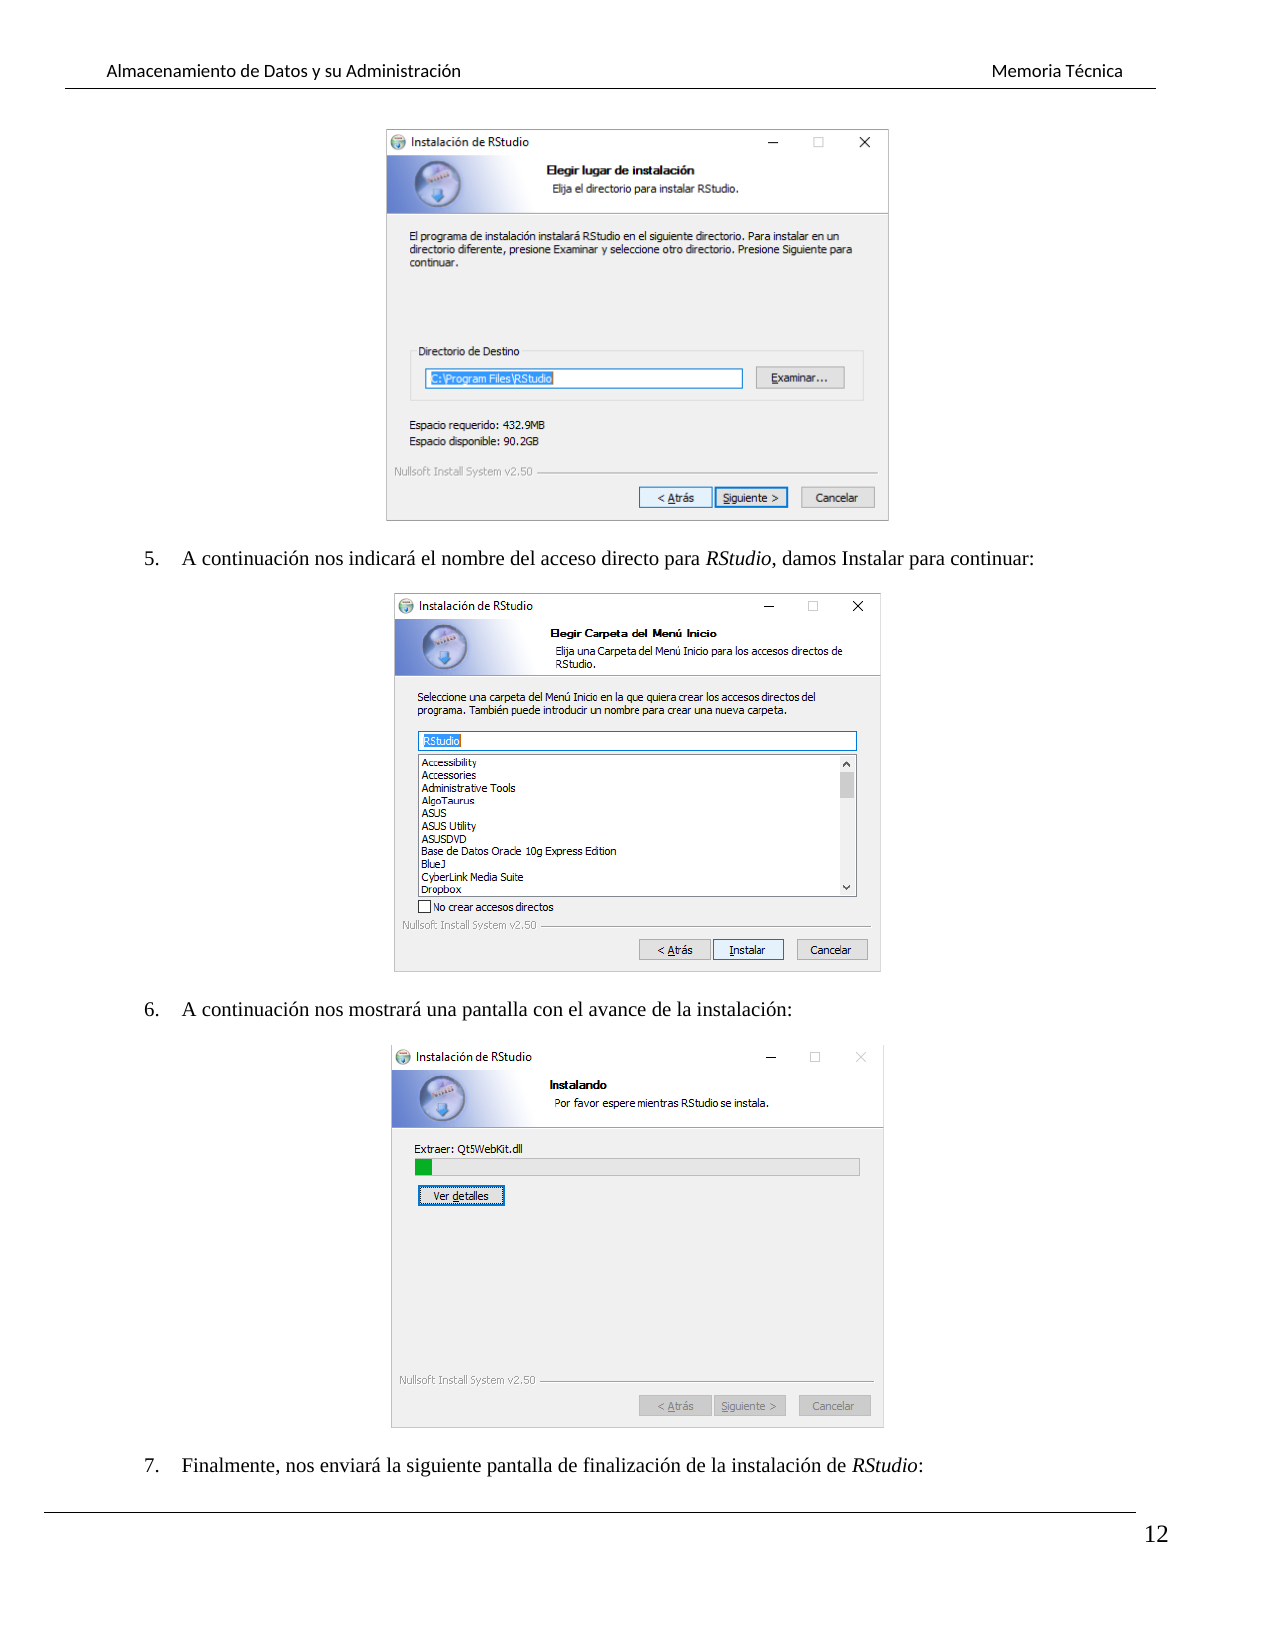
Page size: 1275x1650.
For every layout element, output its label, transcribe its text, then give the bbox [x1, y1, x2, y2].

list A continuación nos indicará el nombre del acceso directo para RStudio, damos Instalar para continuar: [144, 546, 1169, 569]
picture [386, 129, 889, 521]
picture [391, 1045, 884, 1428]
list Finalmente, nos enviará la siguiente pantalla de finalización de la instalación de RStudio: [144, 1453, 1169, 1477]
picture [394, 593, 881, 972]
list A continuación nos mostrará una pantalla con el avance de la instalación: [144, 997, 1169, 1021]
